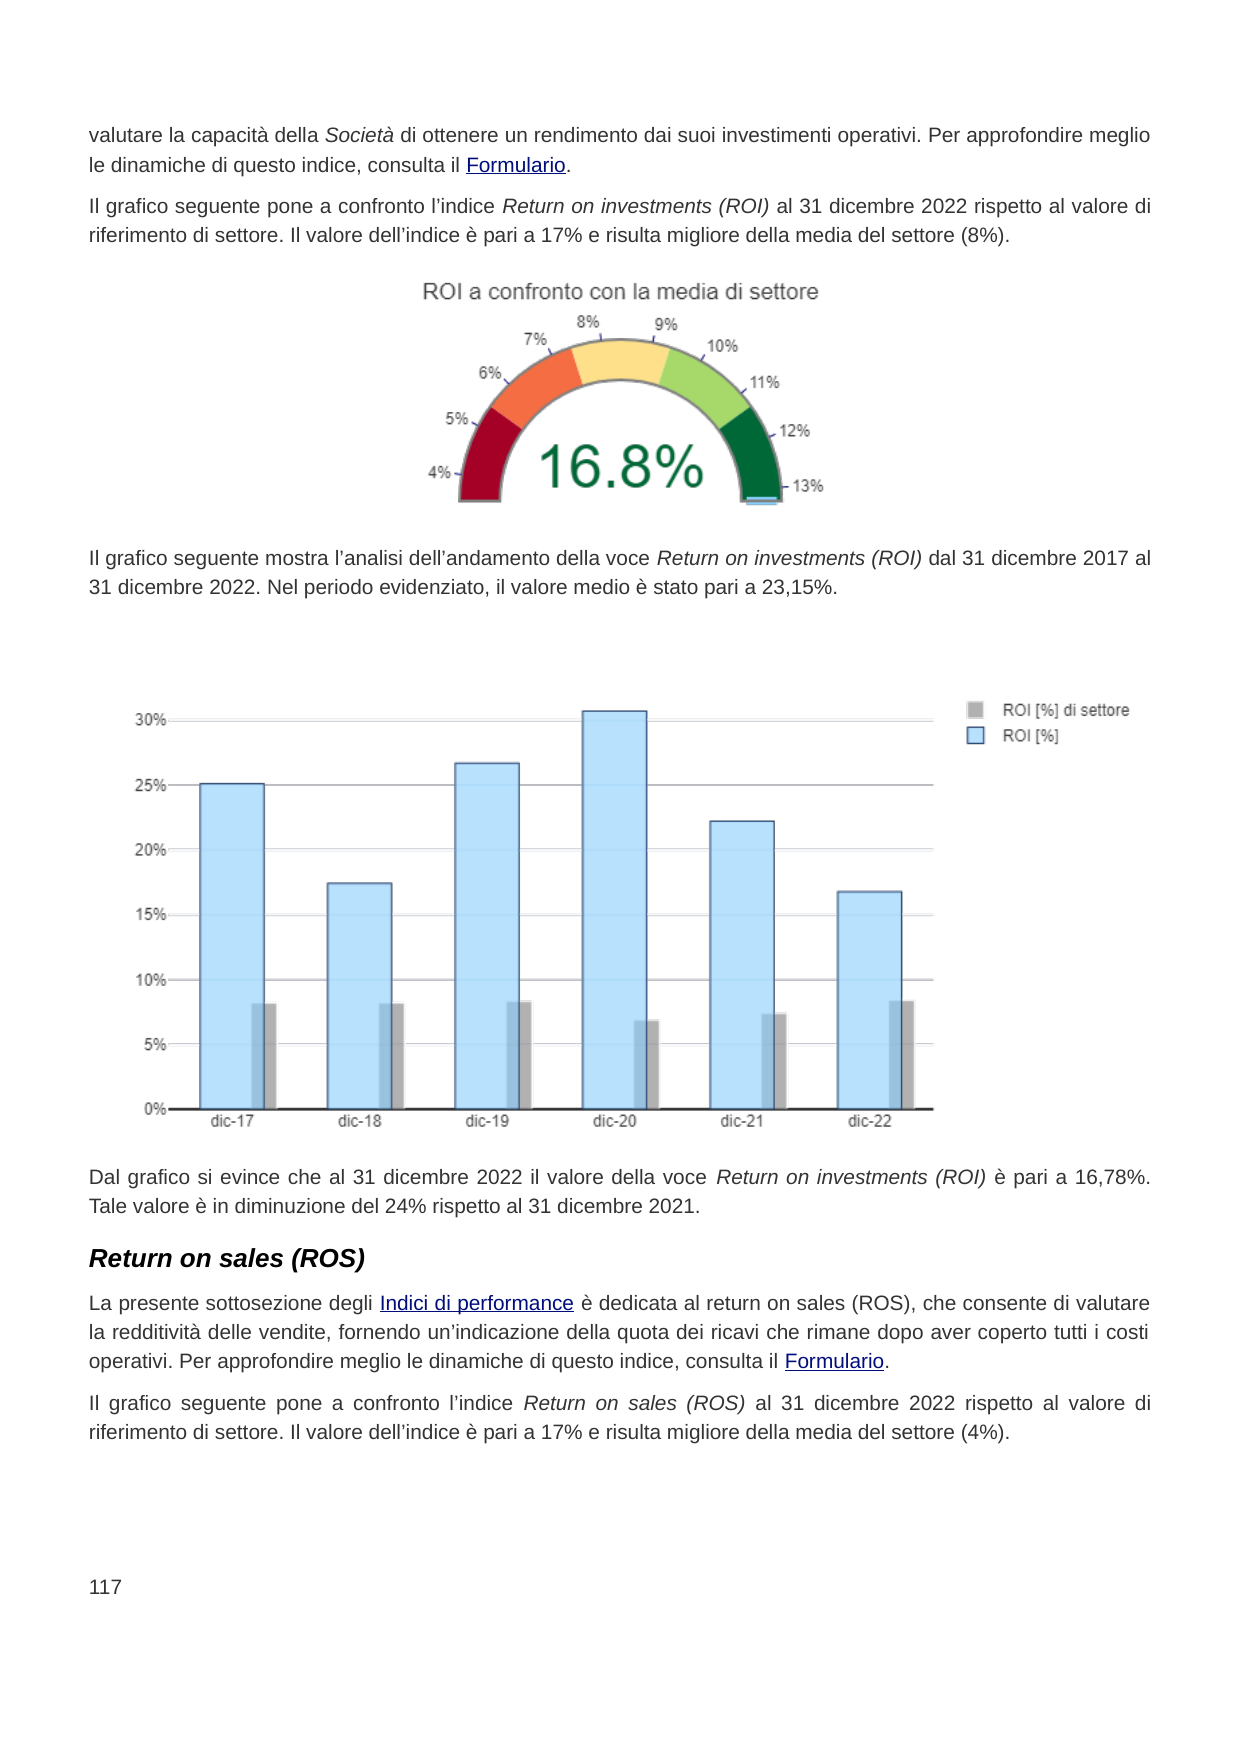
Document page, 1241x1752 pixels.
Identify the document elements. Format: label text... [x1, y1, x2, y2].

picture [88, 259, 1152, 528]
subtitle Return on sales (ROS) [89, 1243, 1152, 1273]
text Dal grafico si evince che al 31 dicembre 2022 il valore della voce Return on investments (ROI) è pari a 16,78%. Tale valore è in diminuzione del 24% rispetto al 31 dicembre 2021. [89, 1159, 1152, 1218]
text La presente sottosezione degli Indici di performance è dedicata al return on sales (ROS), che consente di valutare la redditività delle vendite, fornendo un’indicazione della quota dei ricavi che rimane dopo aver coperto tutti i costi operativi. Per approfondire meglio le dinamiche di questo indice, consulta il Formulario. [89, 1285, 1152, 1373]
text Il grafico seguente pone a confronto l’indice Return on sales (ROS) al 31 dicembre 2022 rispetto al valore di riferimento di settore. Il valore dell’indice è pari a 17% e risulta migliore della media del settore (4%). [89, 1385, 1152, 1443]
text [89, 118, 1152, 176]
picture [88, 611, 1152, 1147]
text Il grafico seguente pone a confronto l’indice Return on investments (ROI) al 31 dicembre 2022 rispetto al valore di riferimento di settore. Il valore dell’indice è pari a 17% e risulta migliore della media del settore (8%). [89, 189, 1152, 247]
text Il grafico seguente mostra l’analisi dell’andamento della voce Return on investments (ROI) dal 31 dicembre 2017 al 31 dicembre 2022. Nel periodo evidenziato, il valore medio è stato pari a 23,15%. [89, 540, 1152, 598]
